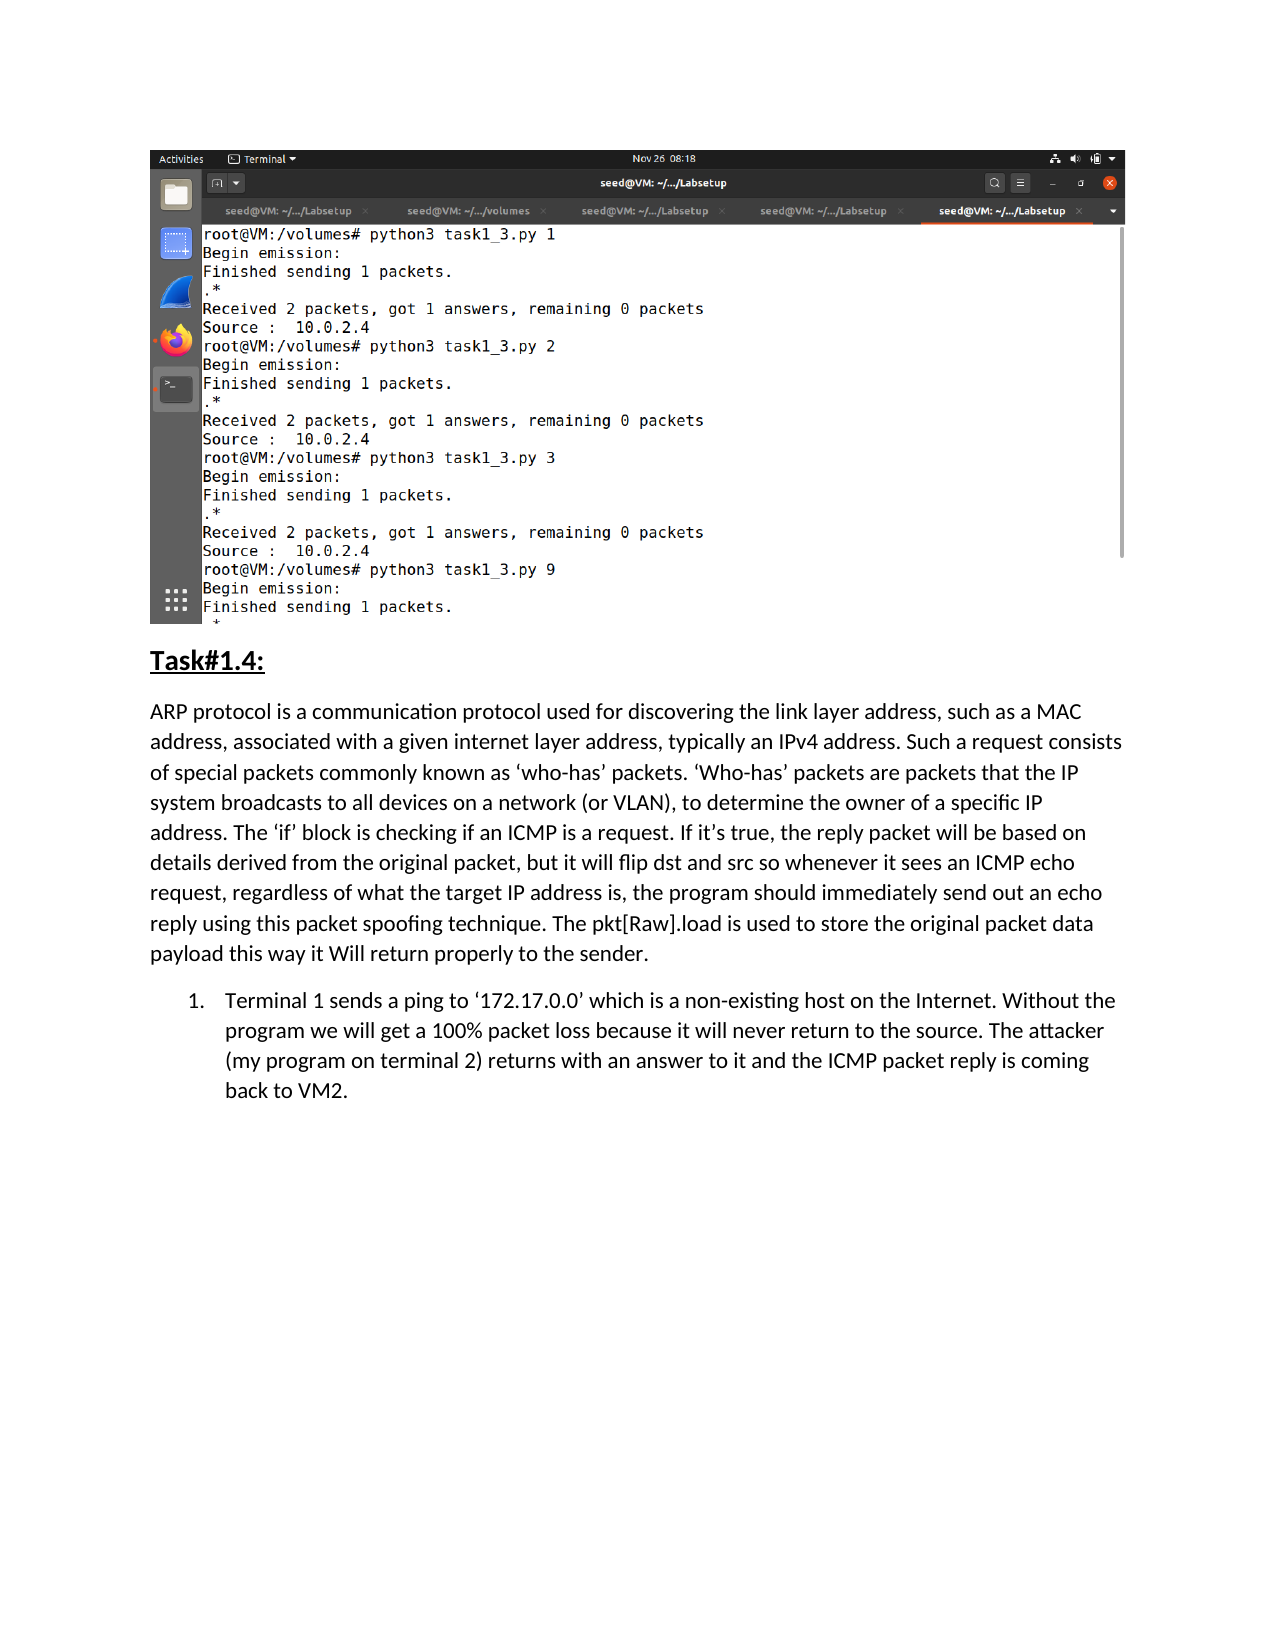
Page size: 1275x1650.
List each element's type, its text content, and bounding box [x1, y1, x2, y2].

picture [150, 150, 1125, 624]
text ARP protocol is a communication protocol used for discovering the link layer address, such as a MAC address, associated with a given internet layer address, typically an IPv4 address. Such a request consists of special packets commonly known as ‘who-has’ packets. ‘Who-has’ packets are packets that the IP system broadcasts to all devices on a network (or VLAN), to determine the owner of a specific IP address. The ‘if’ block is checking if an ICMP is a request. If it’s true, the reply packet will be based on details derived from the original packet, but it will flip dst and src so whenever it sees an ICMP echo request, regardless of what the target IP address is, the program should immediately send out an echo reply using this packet spoofing technique. The pkt[Raw].load is used to store the original packet data payload this way it Will return properly to the sender. [150, 697, 1125, 967]
text Task#1.4: [150, 642, 1125, 678]
list Terminal 1 sends a ping to ‘172.17.0.0’ which is a non-existing host on the Internet. Without the program we will get a 100% packet loss because it will never return to the source. The attacker (my program on terminal 2) returns with an answer to it and the ICMP packet reply is coming back to VM2. [187, 986, 1125, 1104]
